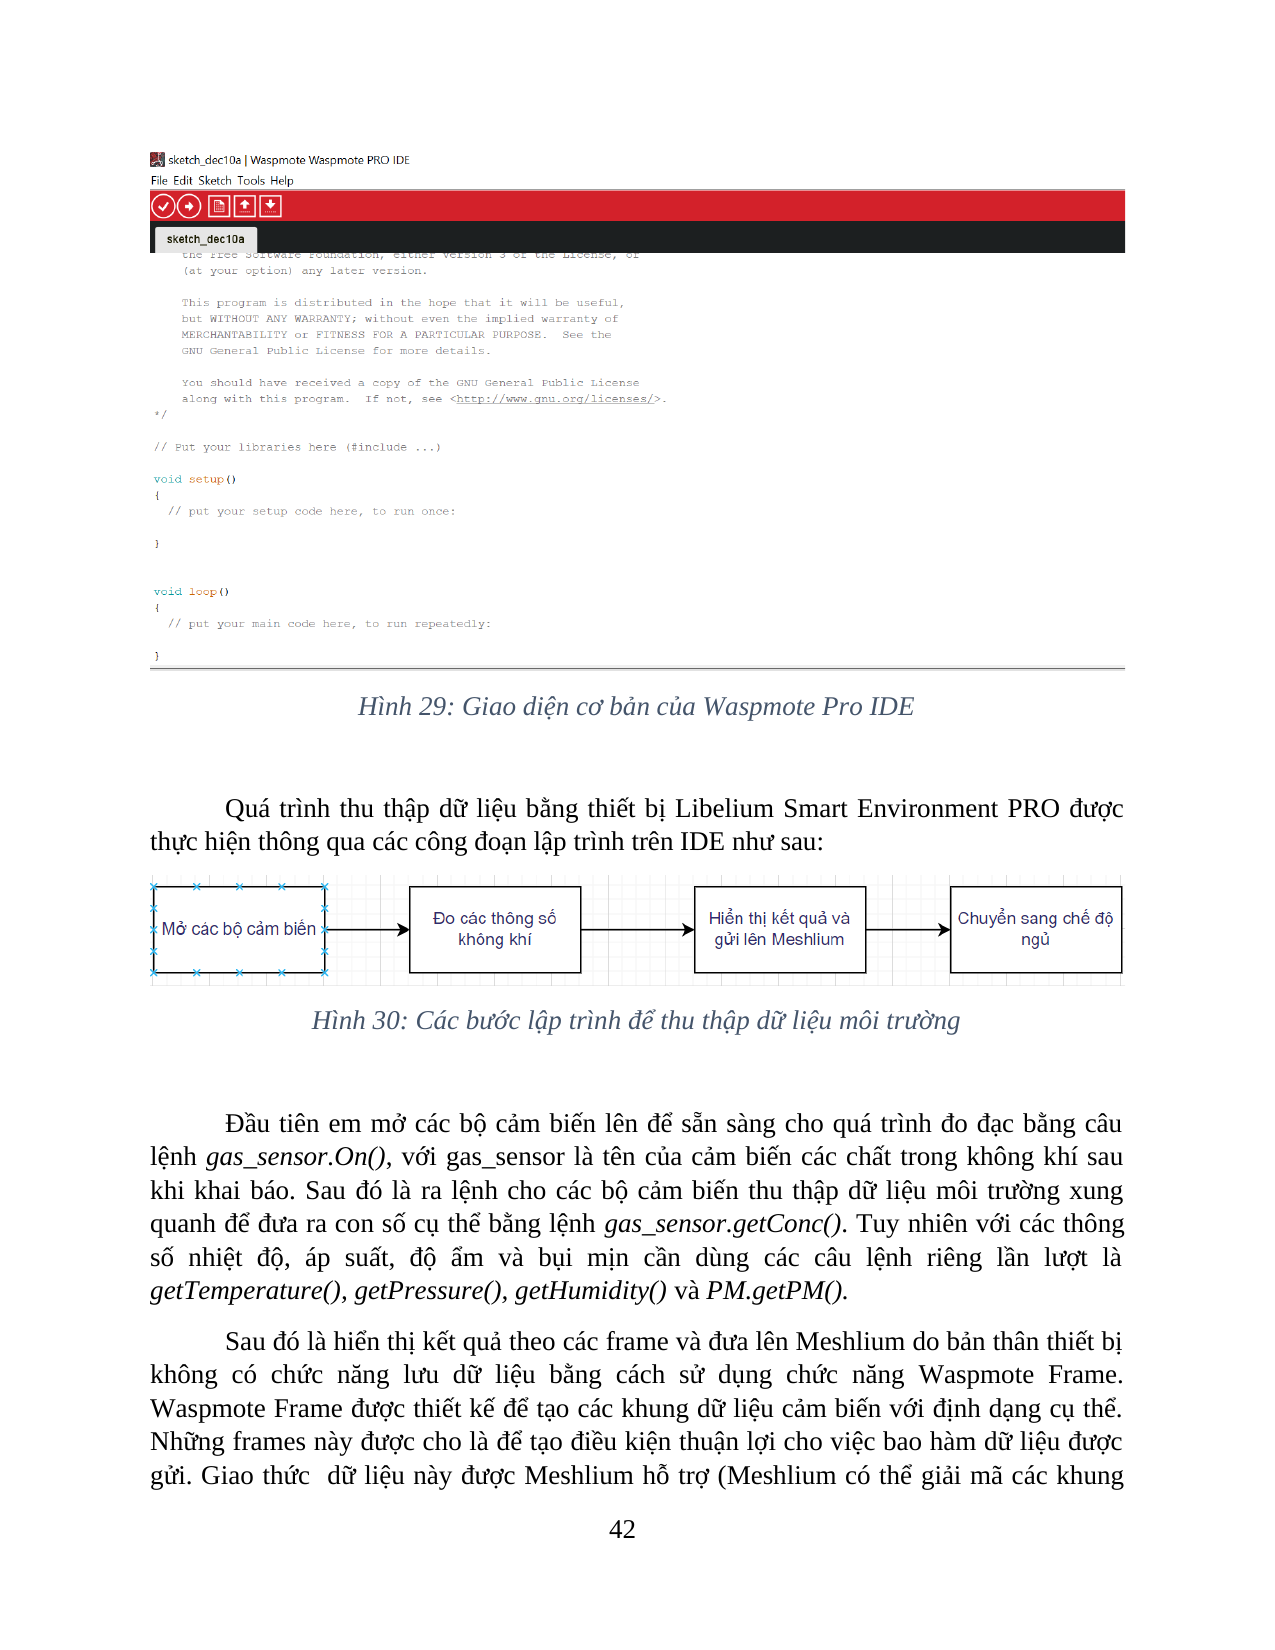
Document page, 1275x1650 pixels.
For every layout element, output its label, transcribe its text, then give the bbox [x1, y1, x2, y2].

text Quá trình thu thập dữ liệu bằng thiết bị Libelium Smart Environment PRO được thực hiện thông qua các công đoạn lập trình trên IDE như sau: [150, 792, 1125, 856]
picture [150, 875, 1125, 986]
text Đầu tiên em mở các bộ cảm biến lên để sẵn sàng cho quá trình đo đạc bằng câu lệnh gas_sensor.On(), với gas_sensor là tên của cảm biến các chất trong không khí sau khi khai báo. Sau đó là ra lệnh cho các bộ cảm biến thu thập dữ liệu môi trường xung quanh để đưa ra con số cụ thể bằng lệnh gas_sensor.getConc(). Tuy nhiên với các thông số nhiệt độ, áp suất, độ ẩm và bụi mịn cần dùng các câu lệnh riêng lần lượt là getTemperature(), getPressure(), getHumidity() và PM.getPM(). [150, 1107, 1125, 1306]
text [150, 1324, 1125, 1490]
picture [150, 150, 1125, 671]
